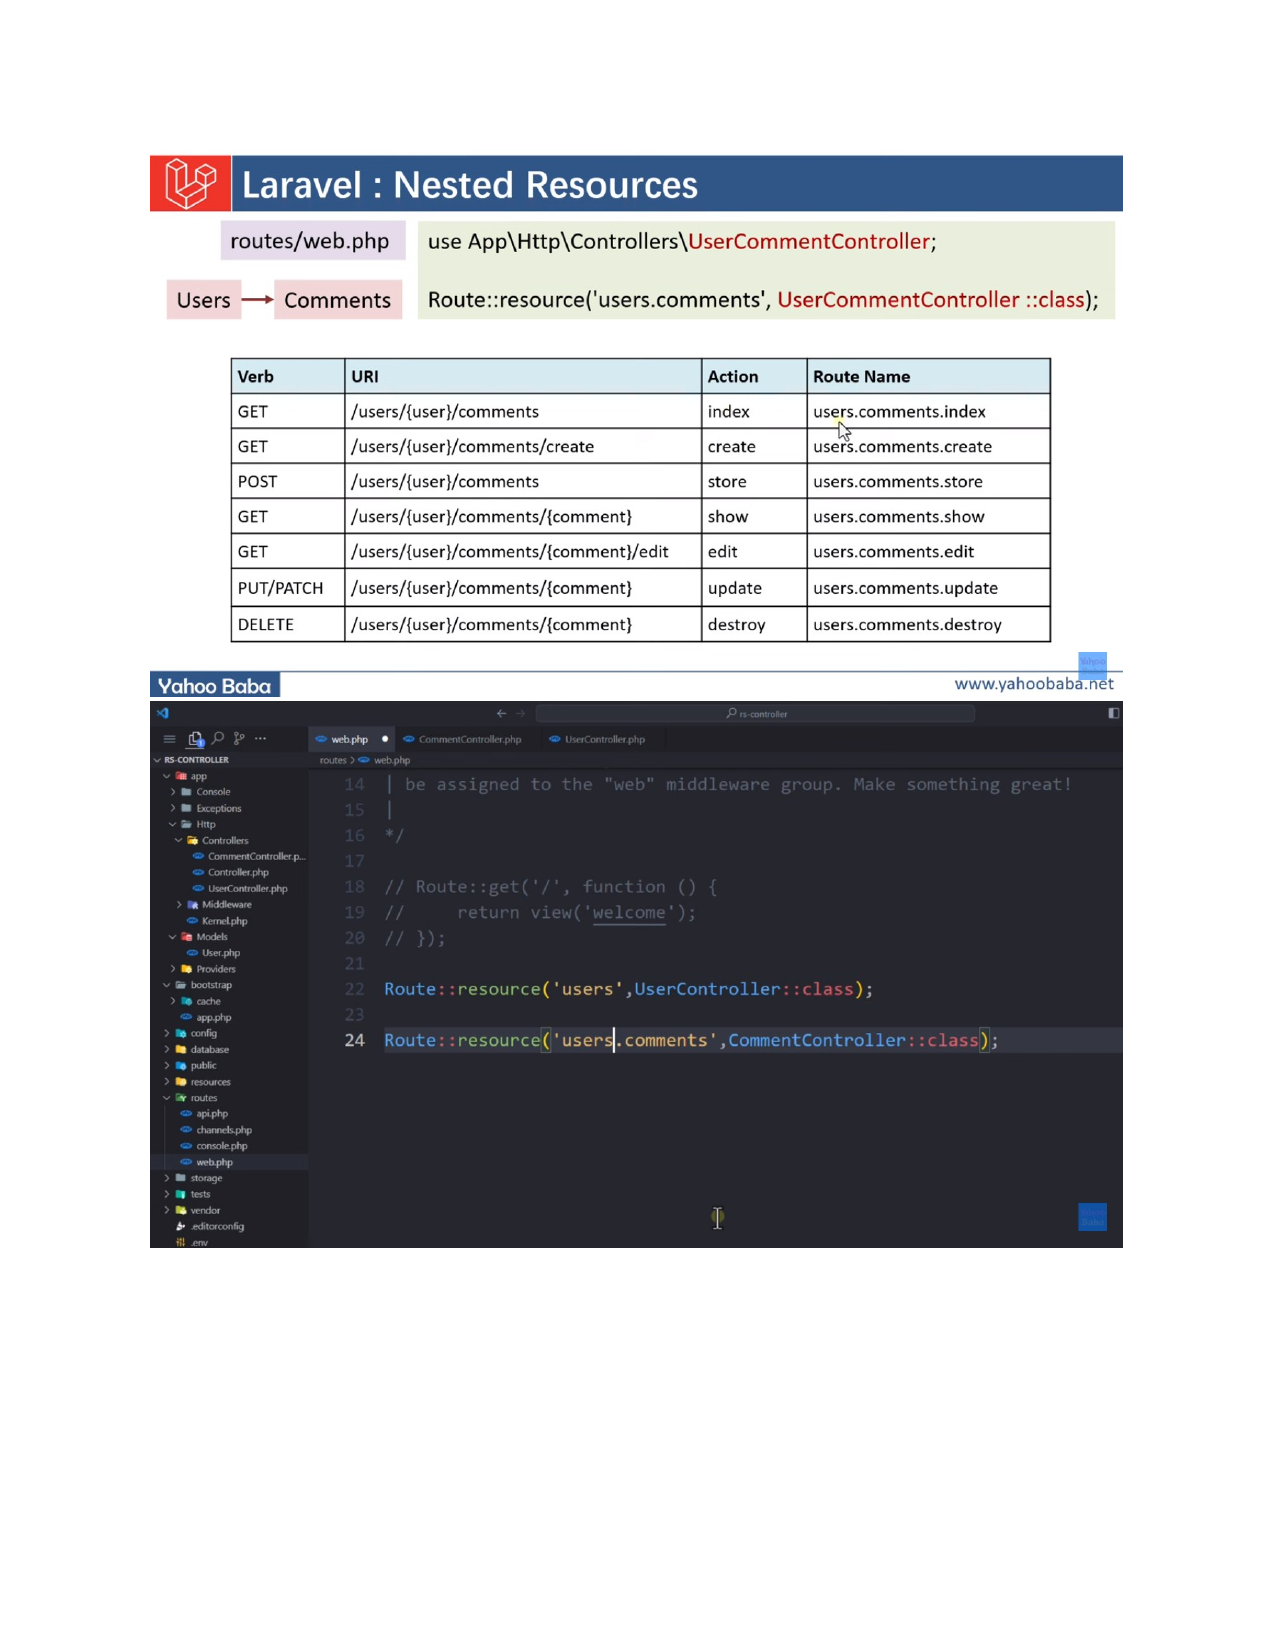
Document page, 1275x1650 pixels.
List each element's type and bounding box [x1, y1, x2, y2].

picture [150, 150, 1123, 697]
picture [150, 701, 1123, 1248]
